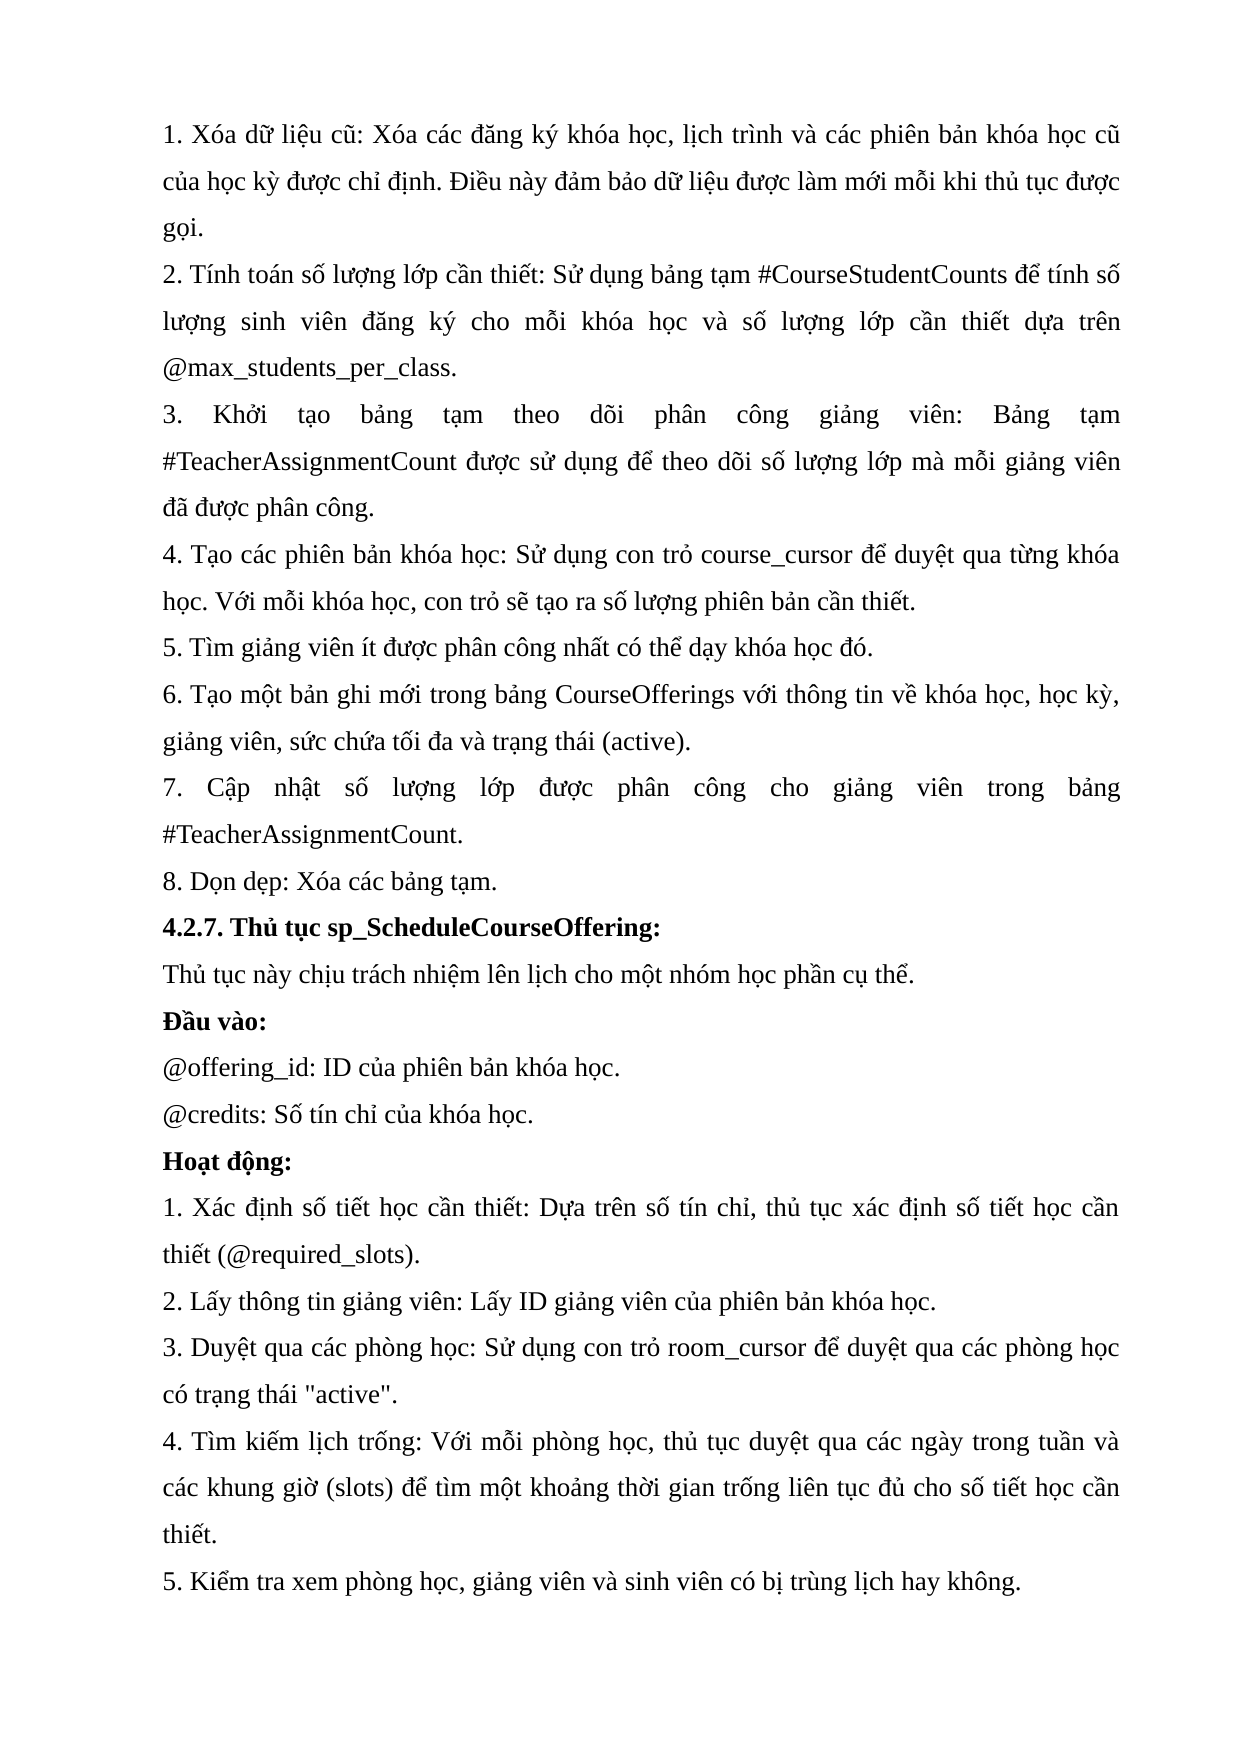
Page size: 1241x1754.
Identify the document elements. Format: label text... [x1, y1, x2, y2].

text @credits: Số tín chỉ của khóa học. [162, 1098, 1122, 1129]
text 5. Kiểm tra xem phòng học, giảng viên và sinh viên có bị trùng lịch hay không. [162, 1565, 1122, 1596]
text 1. Xác định số tiết học cần thiết: Dựa trên số tín chỉ, thủ tục xác định số tiết học cần thiết (@required_slots). [162, 1191, 1122, 1269]
text Đầu vào: [162, 1005, 1122, 1036]
text 1. Xóa dữ liệu cũ: Xóa các đăng ký khóa học, lịch trình và các phiên bản khóa học cũ của học kỳ được chỉ định. Điều này đảm bảo dữ liệu được làm mới mỗi khi thủ tục được gọi. [162, 118, 1122, 243]
text 2. Tính toán số lượng lớp cần thiết: Sử dụng bảng tạm #CourseStudentCounts để tính số lượng sinh viên đăng ký cho mỗi khóa học và số lượng lớp cần thiết dựa trên @max_students_per_class. [162, 258, 1122, 383]
text 3. Duyệt qua các phòng học: Sử dụng con trỏ room_cursor để duyệt qua các phòng học có trạng thái "active". [162, 1331, 1122, 1409]
text @offering_id: ID của phiên bản khóa học. [162, 1051, 1122, 1083]
text 4. Tìm kiếm lịch trống: Với mỗi phòng học, thủ tục duyệt qua các ngày trong tuần và các khung giờ (slots) để tìm một khoảng thời gian trống liên tục đủ cho số tiết học cần thiết. [162, 1425, 1122, 1549]
text 5. Tìm giảng viên ít được phân công nhất có thể dạy khóa học đó. [162, 631, 1122, 663]
text 2. Lấy thông tin giảng viên: Lấy ID giảng viên của phiên bản khóa học. [162, 1285, 1122, 1316]
text 8. Dọn dẹp: Xóa các bảng tạm. [162, 865, 1122, 896]
text 7. Cập nhật số lượng lớp được phân công cho giảng viên trong bảng #TeacherAssignmentCount. [162, 771, 1122, 849]
text 6. Tạo một bản ghi mới trong bảng CourseOfferings với thông tin về khóa học, học kỳ, giảng viên, sức chứa tối đa và trạng thái (active). [162, 678, 1122, 756]
text Hoạt động: [162, 1145, 1122, 1176]
text 3. Khởi tạo bảng tạm theo dõi phân công giảng viên: Bảng tạm #TeacherAssignmentCount được sử dụng để theo dõi số lượng lớp mà mỗi giảng viên đã được phân công. [162, 398, 1122, 523]
text 4. Tạo các phiên bản khóa học: Sử dụng con trỏ course_cursor để duyệt qua từng khóa học. Với mỗi khóa học, con trỏ sẽ tạo ra số lượng phiên bản cần thiết. [162, 538, 1122, 616]
text Thủ tục này chịu trách nhiệm lên lịch cho một nhóm học phần cụ thể. [162, 958, 1122, 989]
subtitle 4.2.7. Thủ tục sp_ScheduleCourseOffering: [162, 911, 1122, 943]
